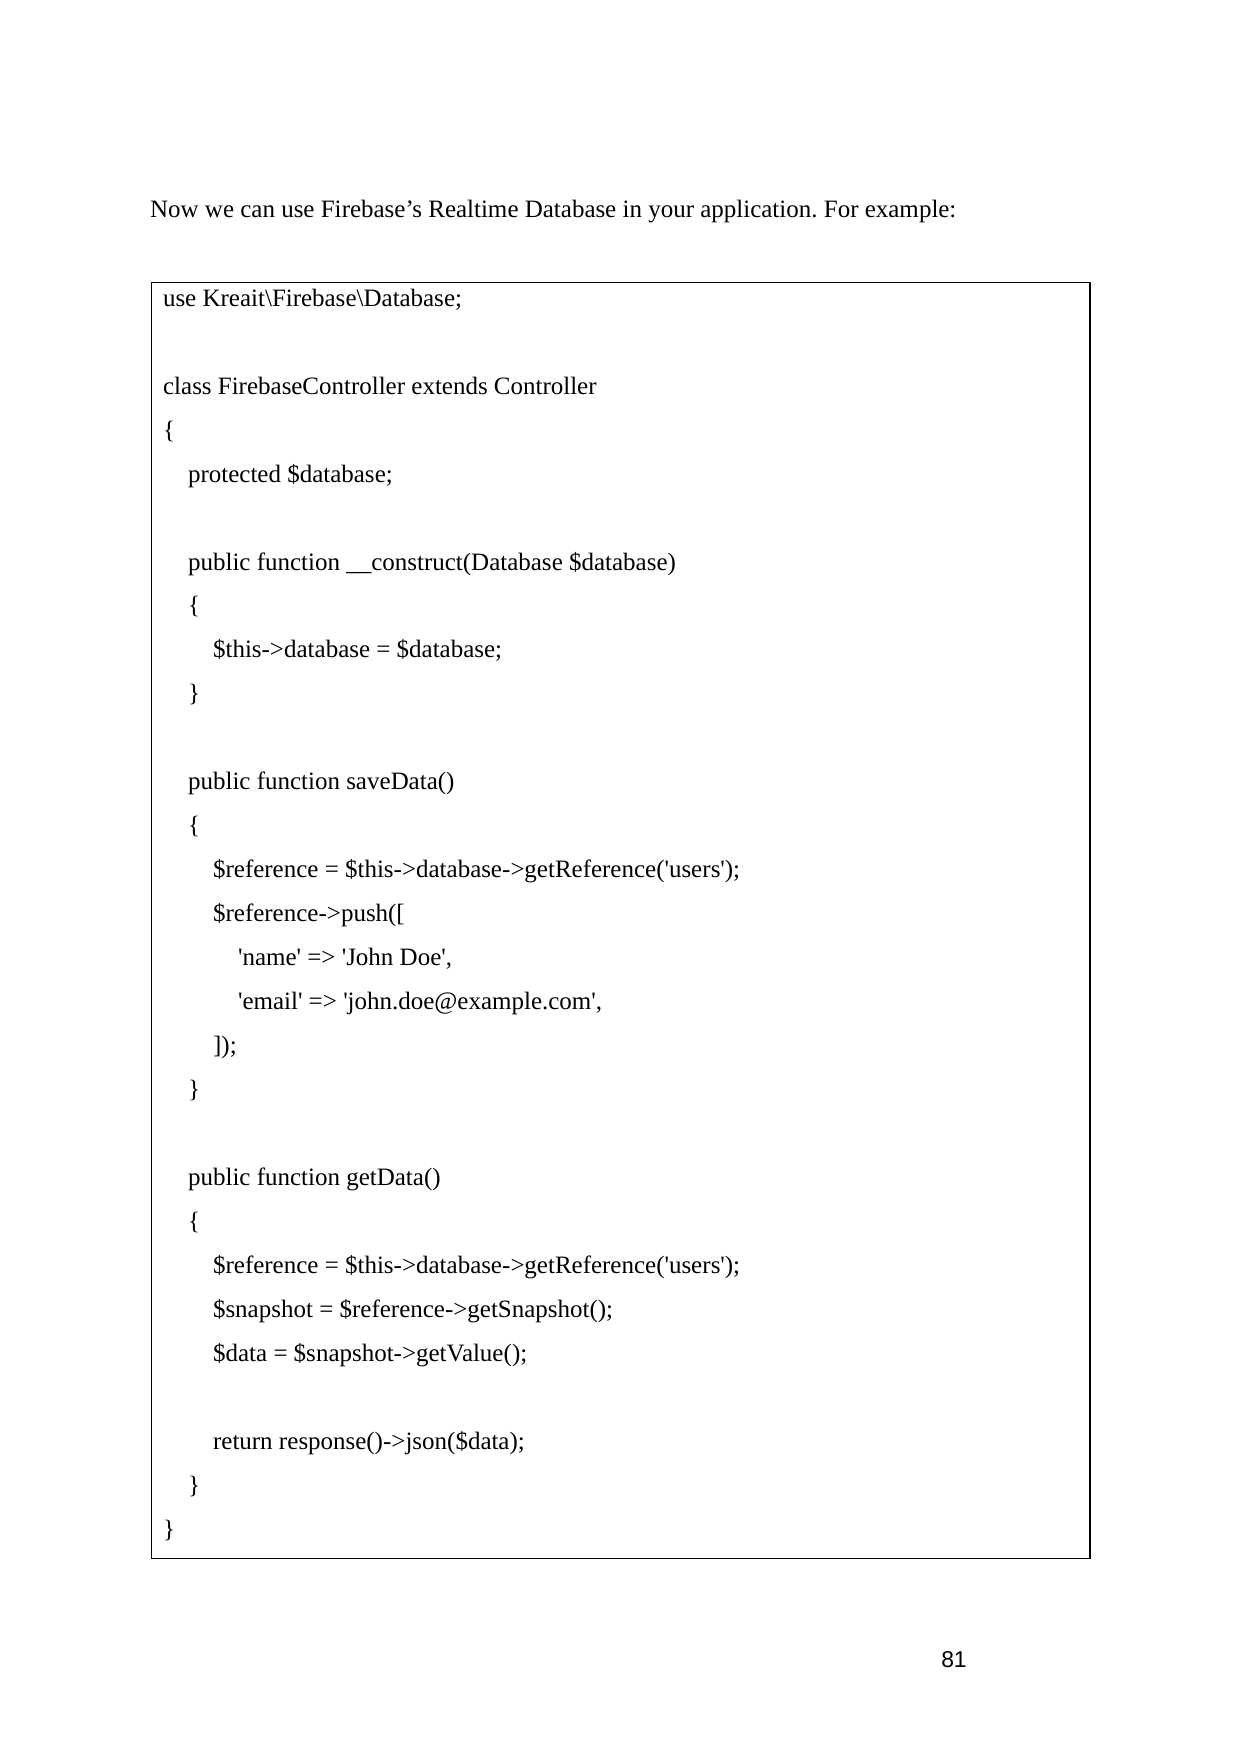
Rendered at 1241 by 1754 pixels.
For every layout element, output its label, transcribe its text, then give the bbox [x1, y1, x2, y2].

text Now we can use Firebase’s Realtime Database in your application. For example: [150, 194, 967, 223]
table_header use Kreait\Firebase\Database; class FirebaseController extends Controller { protected $database; public function __construct(Database $database) { $this->database = $database; } public function saveData() { $reference = $this->database->getReference('users'); $reference->push([ 'name' => 'John Doe', 'email' => 'john.doe@example.com', ]); } public function getData() { $reference = $this->database->getReference('users'); $snapshot = $reference->getSnapshot(); $data = $snapshot->getValue(); return response()->json($data); } } [152, 283, 1089, 1558]
